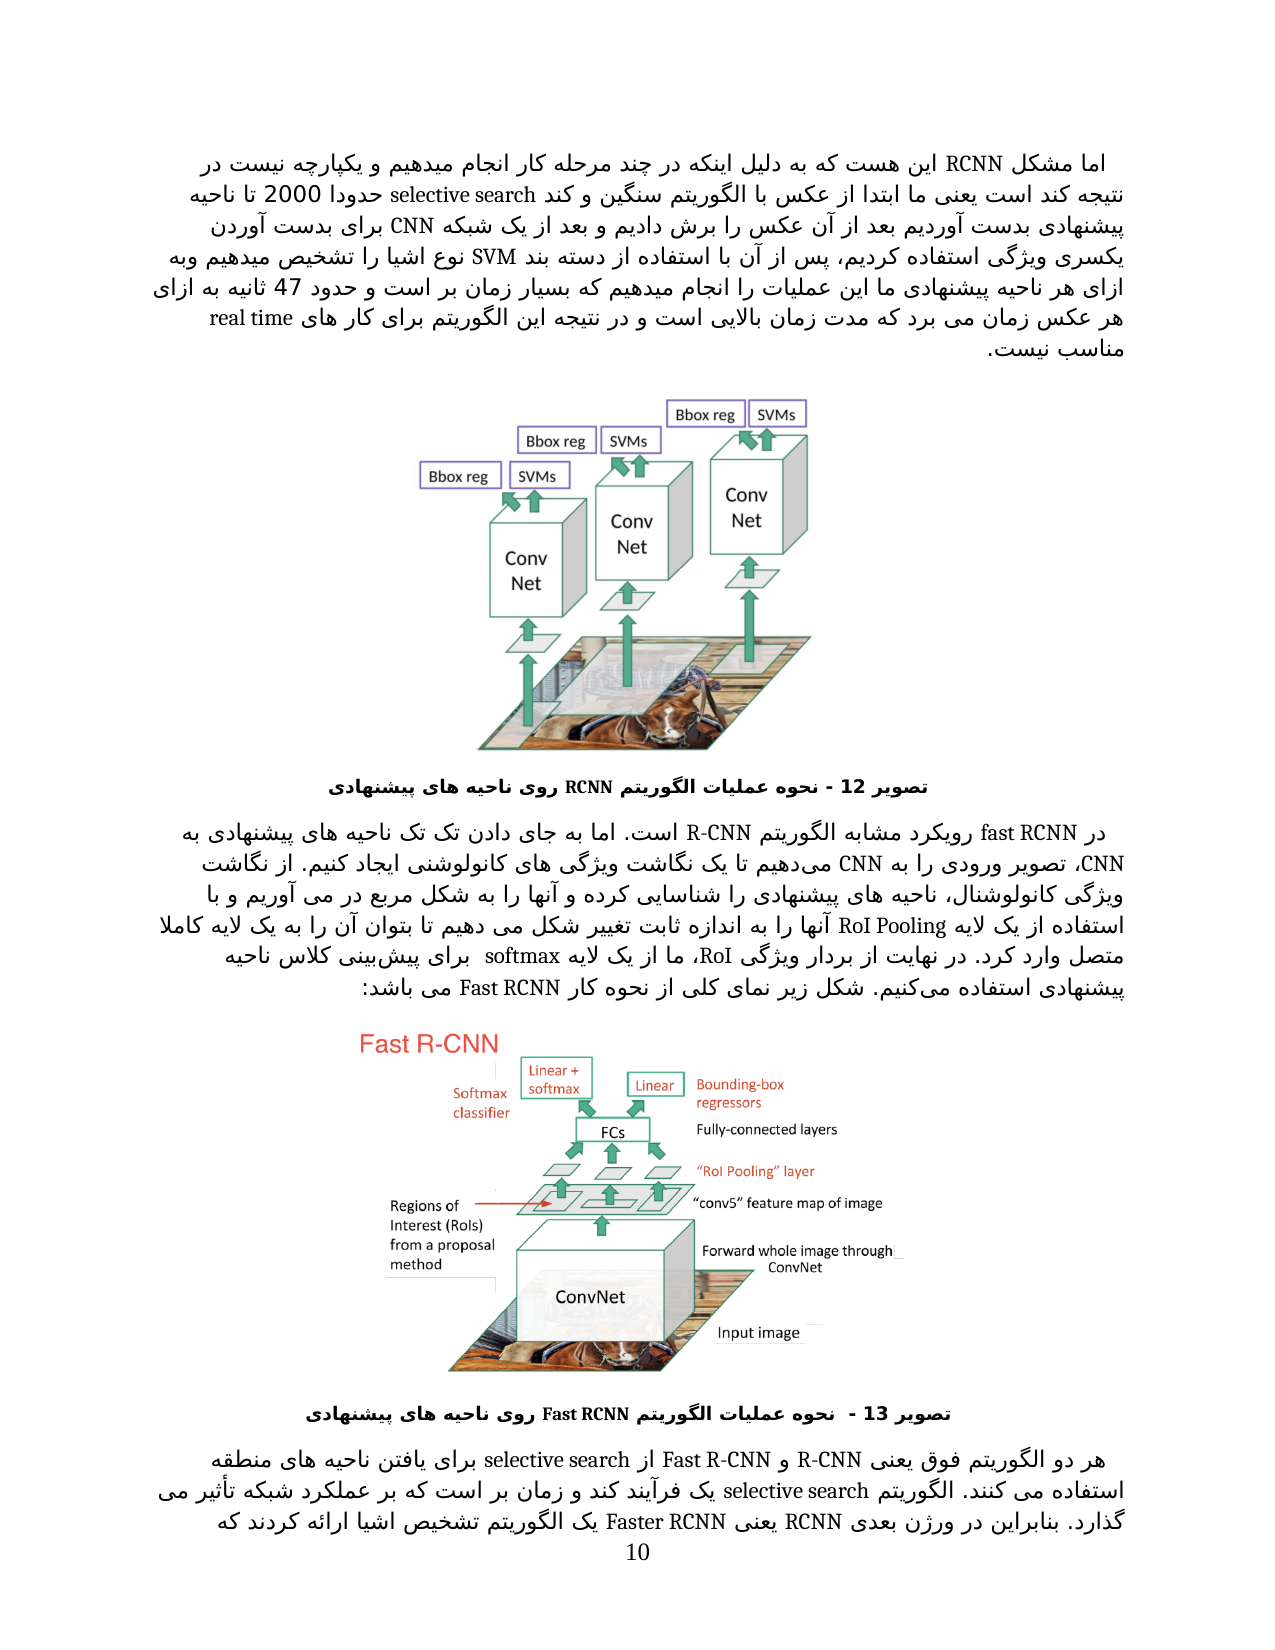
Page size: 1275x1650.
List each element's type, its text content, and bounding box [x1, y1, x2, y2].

text تصویر 12 - نحوه عملیات الگوریتم RCNN روی ناحیه های پیشنهادی [150, 776, 1125, 798]
text در fast RCNN رویکرد مشابه الگوریتم R-CNN است. اما به جای دادن تک تک ناحیه های پیشنهادی به CNN، تصویر ورودی را به CNN می‌دهیم تا یک نگاشت ویژگی های کانولوشنی ایجاد کنیم. از نگاشت ویژگی کانولوشنال، ناحیه های پیشنهادی را شناسایی کرده و آنها را به شکل مربع در می آوریم و با استفاده از یک لایه RoI Pooling آنها را به اندازه ثابت تغییر شکل می دهیم تا بتوان آن را به یک لایه کاملا متصل وارد کرد. در نهایت از بردار ویژگی RoI، ما از یک لایه softmax برای پیش‌بینی کلاس ناحیه پیشنهادی استفاده می‌کنیم. شکل زیر نمای کلی از نحوه کار Fast RCNN می باشد: [150, 819, 1125, 1001]
picture [352, 1025, 904, 1378]
text تصویر 13 - نحوه عملیات الگوریتم Fast RCNN روی ناحیه های پیشنهادی [150, 1403, 1125, 1425]
picture [411, 386, 845, 752]
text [150, 1446, 1125, 1535]
text اما مشکل RCNN این هست که به دلیل اینکه در چند مرحله کار انجام میدهیم و یکپارچه نیست در نتیجه کند است یعنی ما ابتدا از عکس با الگوریتم سنگین و کند selective search حدودا 2000 تا ناحیه پیشنهادی بدست آوردیم بعد از آن عکس را برش دادیم و بعد از یک شبکه CNN برای بدست آوردن یکسری ویژگی استفاده کردیم، پس از آن با استفاده از دسته بند SVM نوع اشیا را تشخیص میدهیم وبه ازای هر ناحیه پیشنهادی ما این عملیات را انجام میدهیم که بسیار زمان بر است و حدود 47 ثانیه به ازای هر عکس زمان می برد که مدت زمان بالایی است و در نتیجه این الگوریتم برای کار های real time مناسب نیست. [150, 150, 1125, 362]
